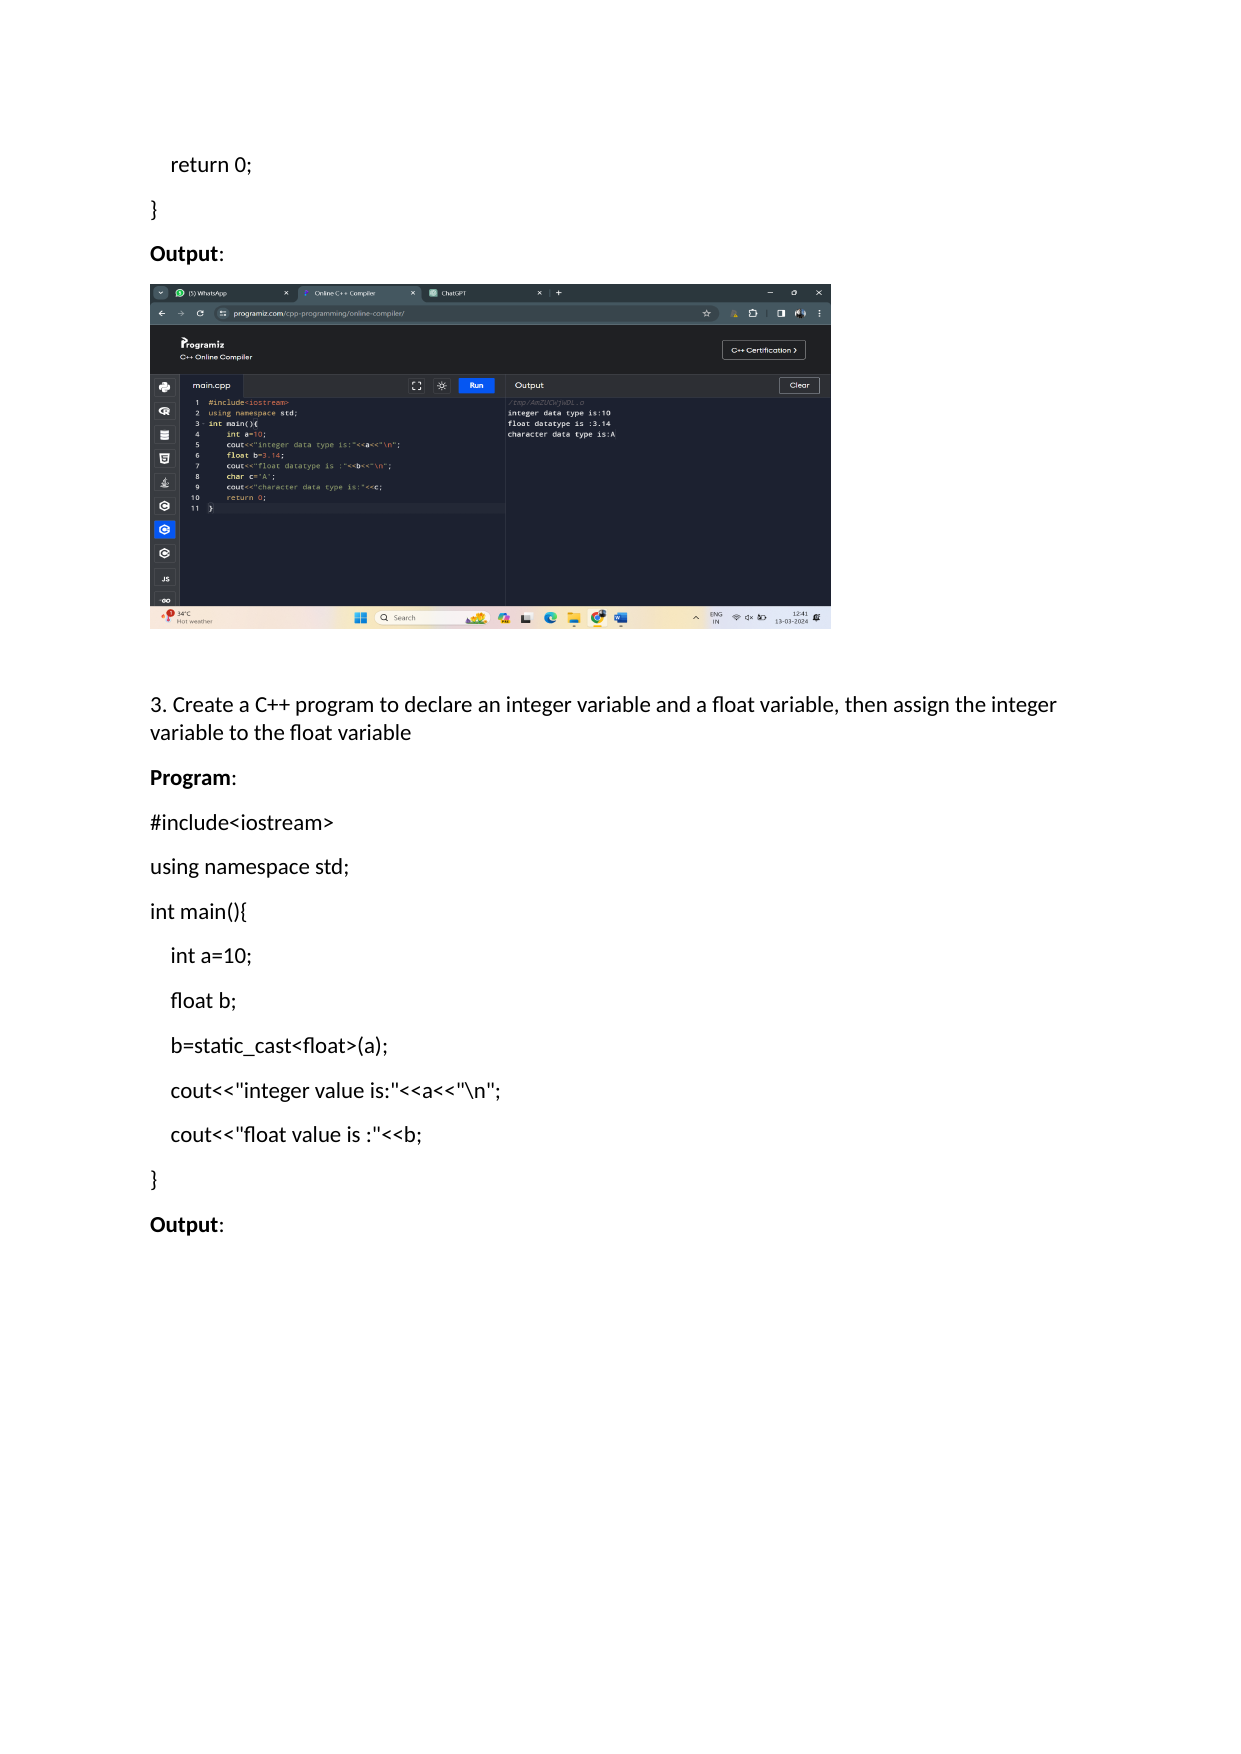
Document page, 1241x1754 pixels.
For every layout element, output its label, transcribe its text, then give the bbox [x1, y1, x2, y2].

text 3. Create a C++ program to declare an integer variable and a float variable, then assign the integer variable to the float variable [150, 690, 1090, 746]
text } [150, 1165, 1090, 1193]
text Program: [150, 763, 1090, 791]
text return 0; [150, 150, 1090, 178]
text int a=10; [150, 942, 1090, 970]
text cout<<"float value is :"<<b; [150, 1120, 1090, 1148]
text #include<iostream> [150, 808, 1090, 836]
text } [150, 195, 1090, 223]
text cout<<"integer value is:"<<a<<"\n"; [150, 1076, 1090, 1104]
text using namespace std; [150, 852, 1090, 880]
text Output: [150, 1210, 1090, 1238]
text int main(){ [150, 897, 1090, 925]
text b=static_cast<float>(a); [150, 1031, 1090, 1059]
picture [150, 284, 831, 629]
text Output: [150, 239, 1090, 267]
text float b; [150, 986, 1090, 1014]
